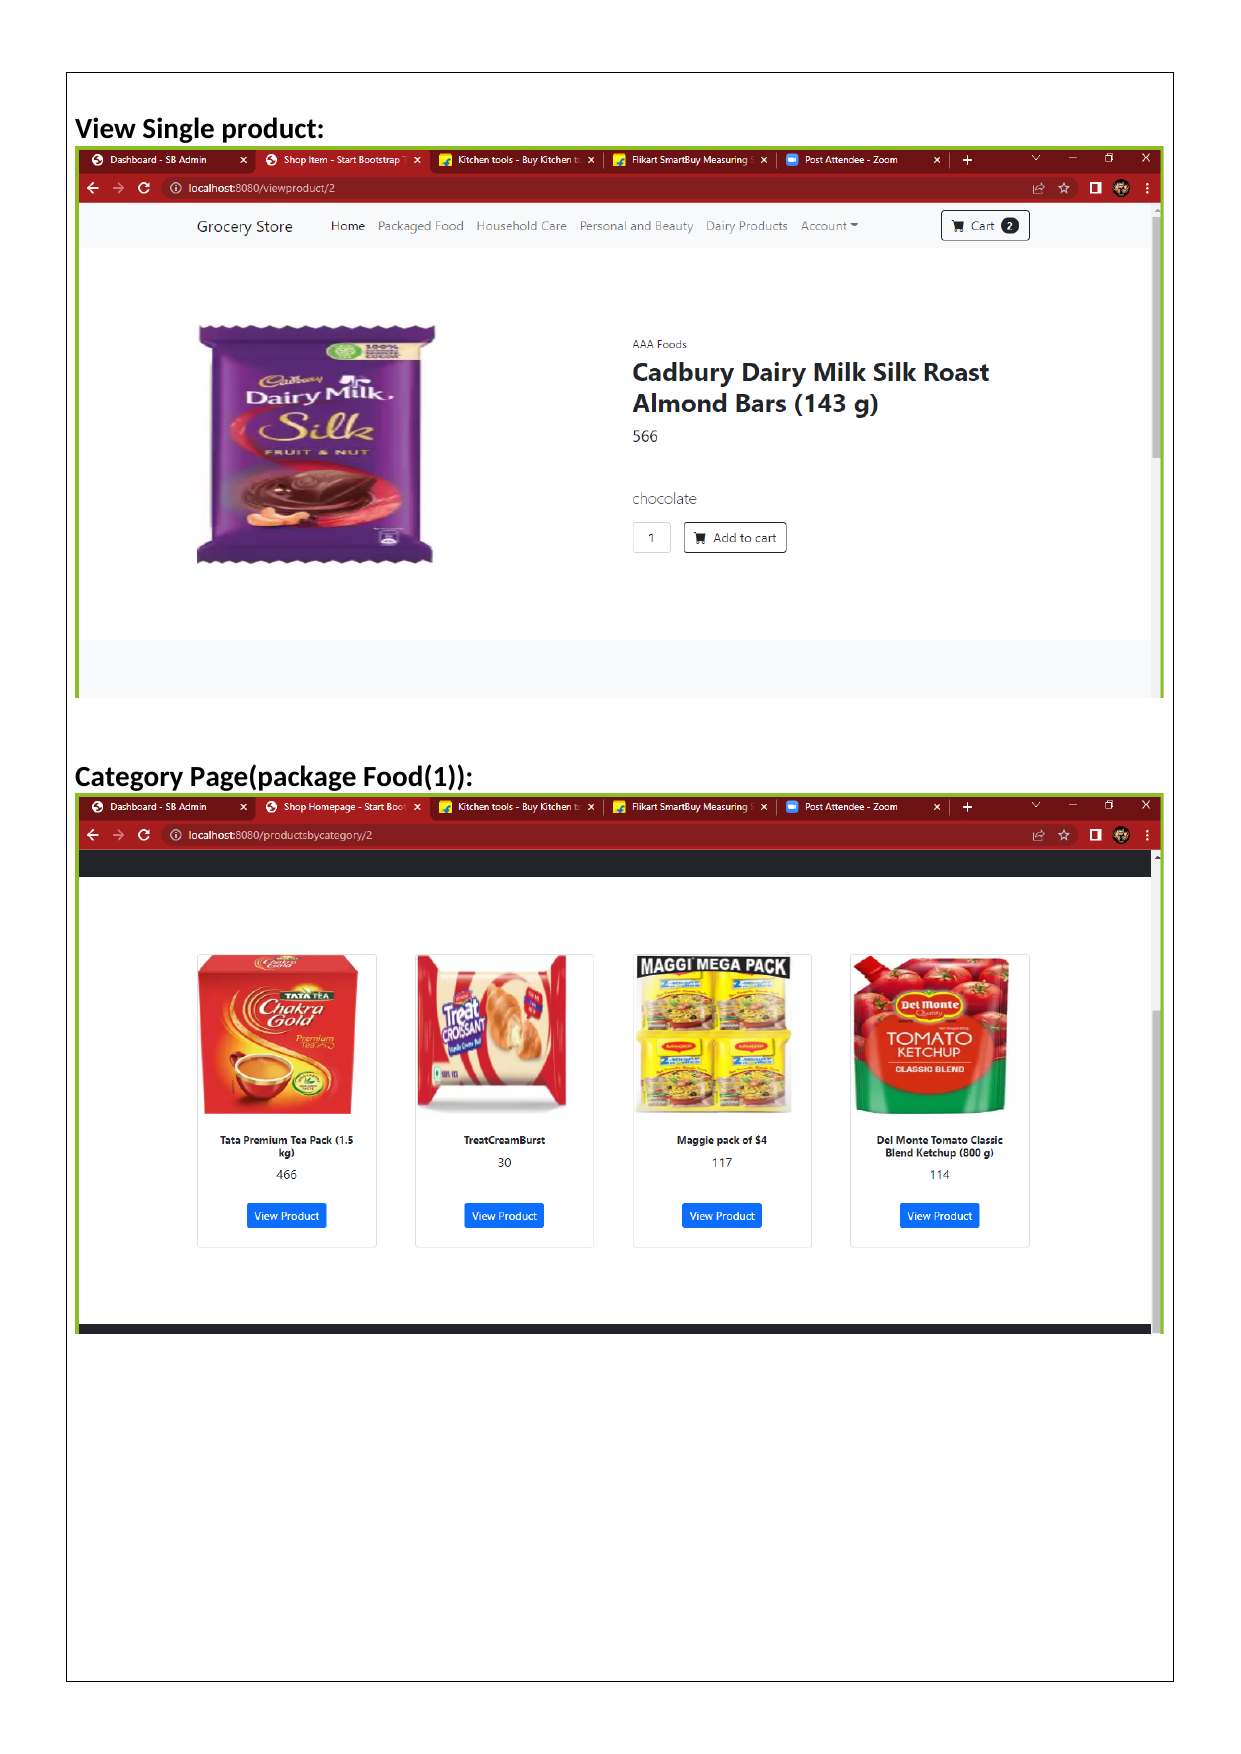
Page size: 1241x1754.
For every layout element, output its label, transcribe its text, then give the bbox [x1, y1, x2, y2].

text Category Page(package Food(1)): [75, 758, 1165, 794]
picture [75, 793, 1164, 1334]
text View Single product: [75, 111, 1165, 146]
picture [75, 146, 1164, 698]
